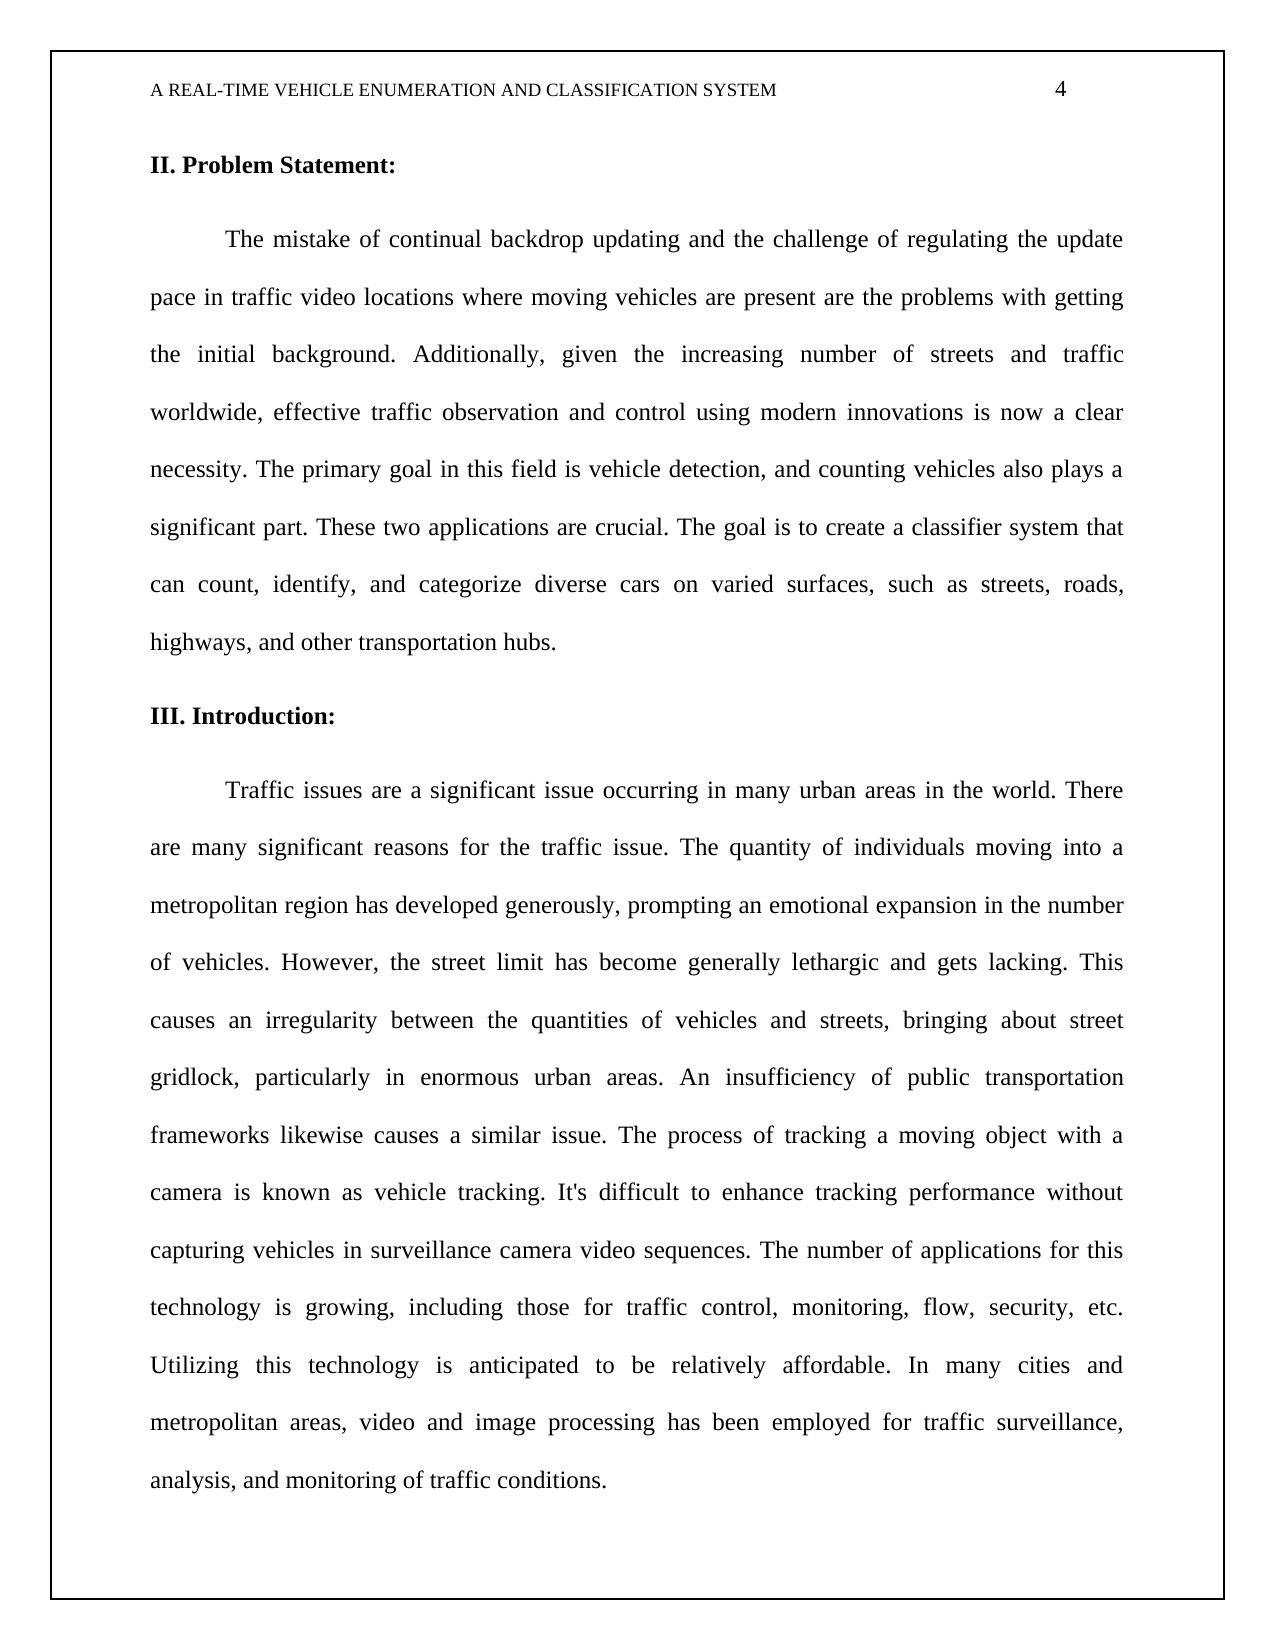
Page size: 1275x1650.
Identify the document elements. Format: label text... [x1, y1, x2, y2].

text Traffic issues are a significant issue occurring in many urban areas in the world. There are many significant reasons for the traffic issue. The quantity of individuals moving into a metropolitan region has developed generously, prompting an emotional expansion in the number of vehicles. However, the street limit has become generally lethargic and gets lacking. This causes an irregularity between the quantities of vehicles and streets, bringing about street gridlock, particularly in enormous urban areas. An insufficiency of public transportation frameworks likewise causes a similar issue. The process of tracking a moving object with a camera is known as vehicle tracking. It's difficult to enhance tracking performance without capturing vehicles in surveillance camera video sequences. The number of applications for this technology is growing, including those for traffic control, monitoring, flow, security, etc. Utilizing this technology is anticipated to be relatively affordable. In many cities and metropolitan areas, video and image processing has been employed for traffic surveillance, analysis, and monitoring of traffic conditions. [150, 775, 1125, 1494]
text II. Problem Statement: [150, 150, 1125, 179]
text The mistake of continual backdrop updating and the challenge of regulating the update pace in traffic video locations where moving vehicles are present are the problems with getting the initial background. Additionally, given the increasing number of streets and traffic worldwide, effective traffic observation and control using modern innovations is now a clear necessity. The primary goal in this field is vehicle detection, and counting vehicles also plays a significant part. These two applications are crucial. The goal is to create a classifier system that can count, identify, and categorize diverse cars on varied surfaces, such as streets, roads, highways, and other transportation hubs. [150, 224, 1125, 655]
text III. Introduction: [150, 701, 1125, 729]
